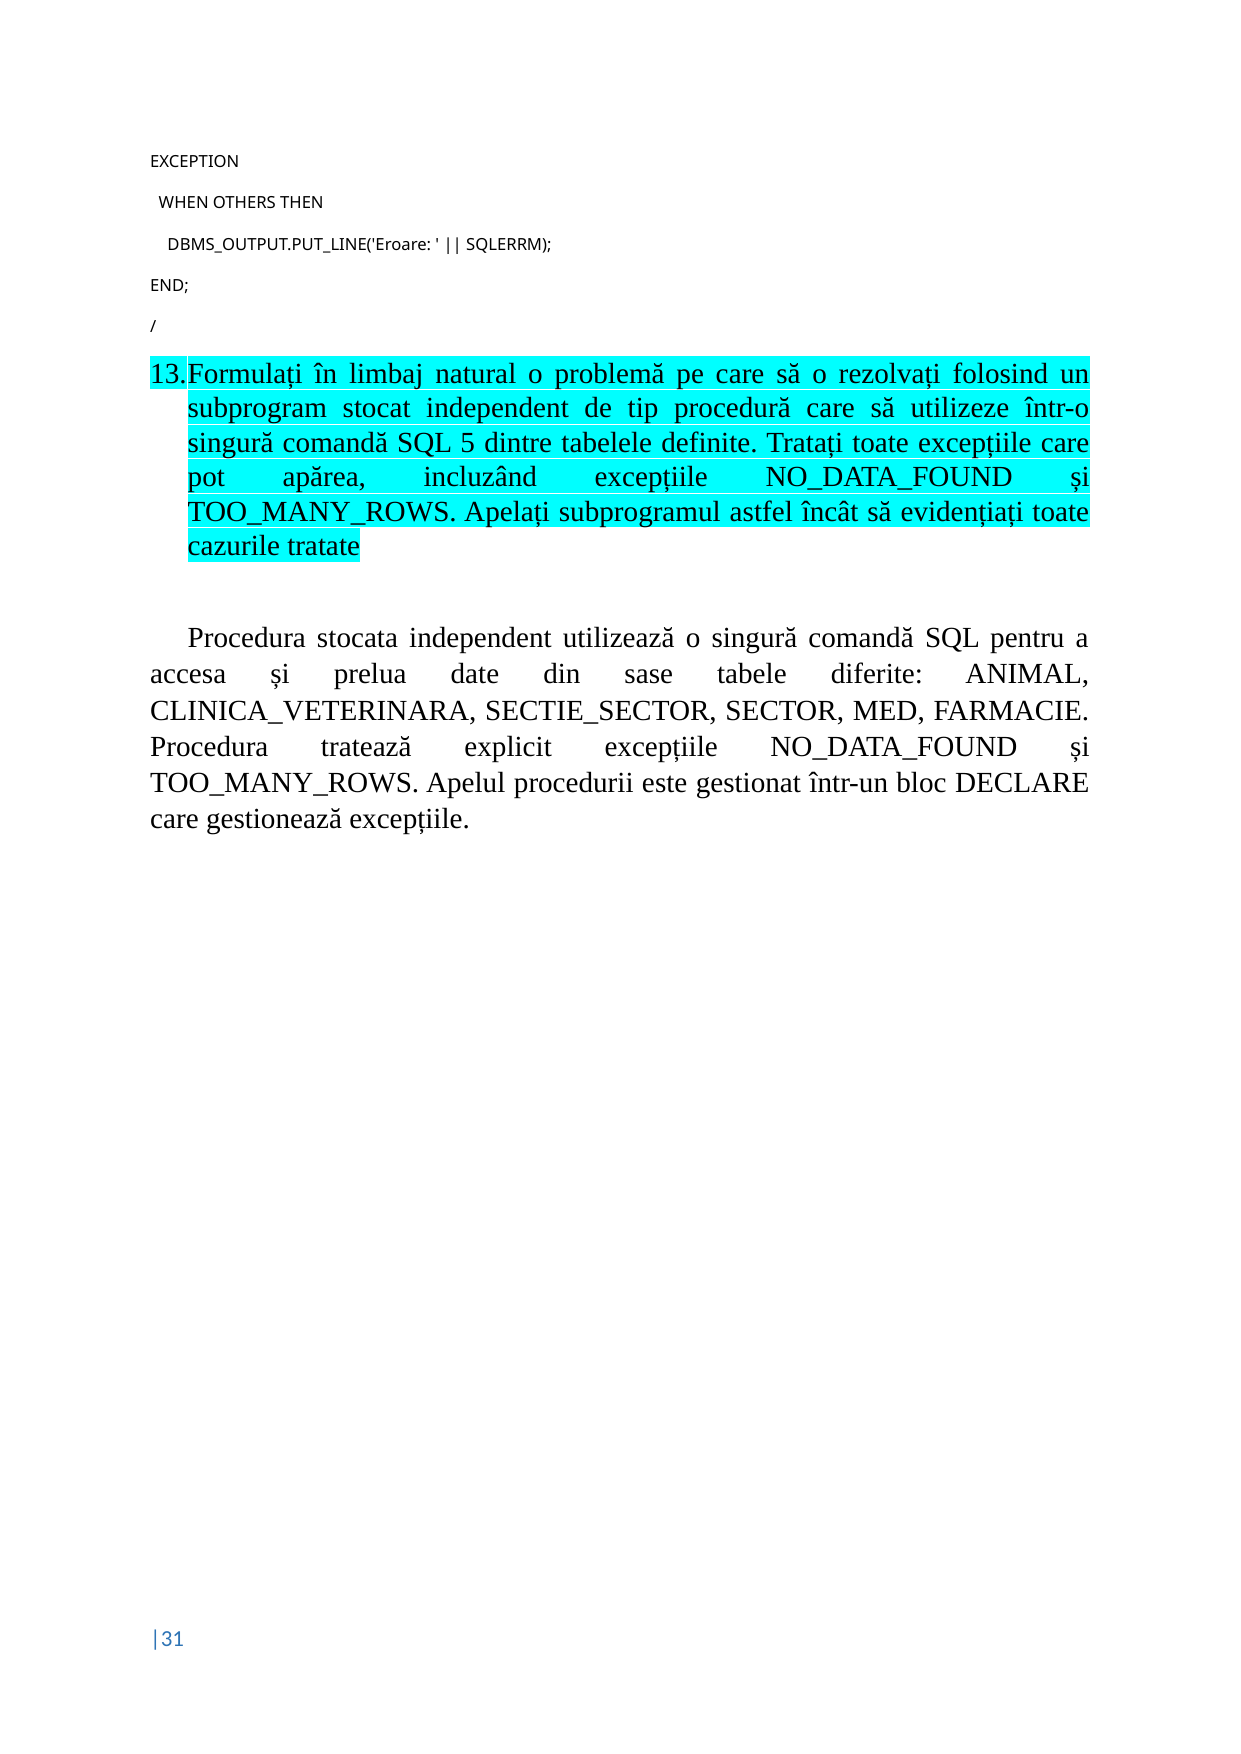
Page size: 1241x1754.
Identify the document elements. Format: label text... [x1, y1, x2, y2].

text WHEN OTHERS THEN [150, 191, 1090, 214]
text / [150, 314, 1090, 337]
text EXCEPTION [150, 150, 1090, 173]
text Procedura stocata independent utilizează o singură comandă SQL pentru a accesa și prelua date din sase tabele diferite: ANIMAL, CLINICA_VETERINARA, SECTIE_SECTOR, SECTOR, MED, FARMACIE. Procedura tratează explicit excepțiile NO_DATA_FOUND și TOO_MANY_ROWS. Apelul procedurii este gestionat într-un bloc DECLARE care gestionează excepțiile. [150, 620, 1090, 835]
text DBMS_OUTPUT.PUT_LINE('Eroare: ' || SQLERRM); [150, 232, 1090, 255]
text END; [150, 273, 1090, 296]
list Formulați în limbaj natural o problemă pe care să o rezolvați folosind un subprogram stocat independent de tip procedură care să utilizeze într-o singură comandă SQL 5 dintre tabelele definite. Tratați toate excepțiile care pot apărea, incluzând excepțiile NO_DATA_FOUND și TOO_MANY_ROWS. Apelați subprogramul astfel încât să evidențiați toate cazurile tratate [150, 356, 1090, 562]
